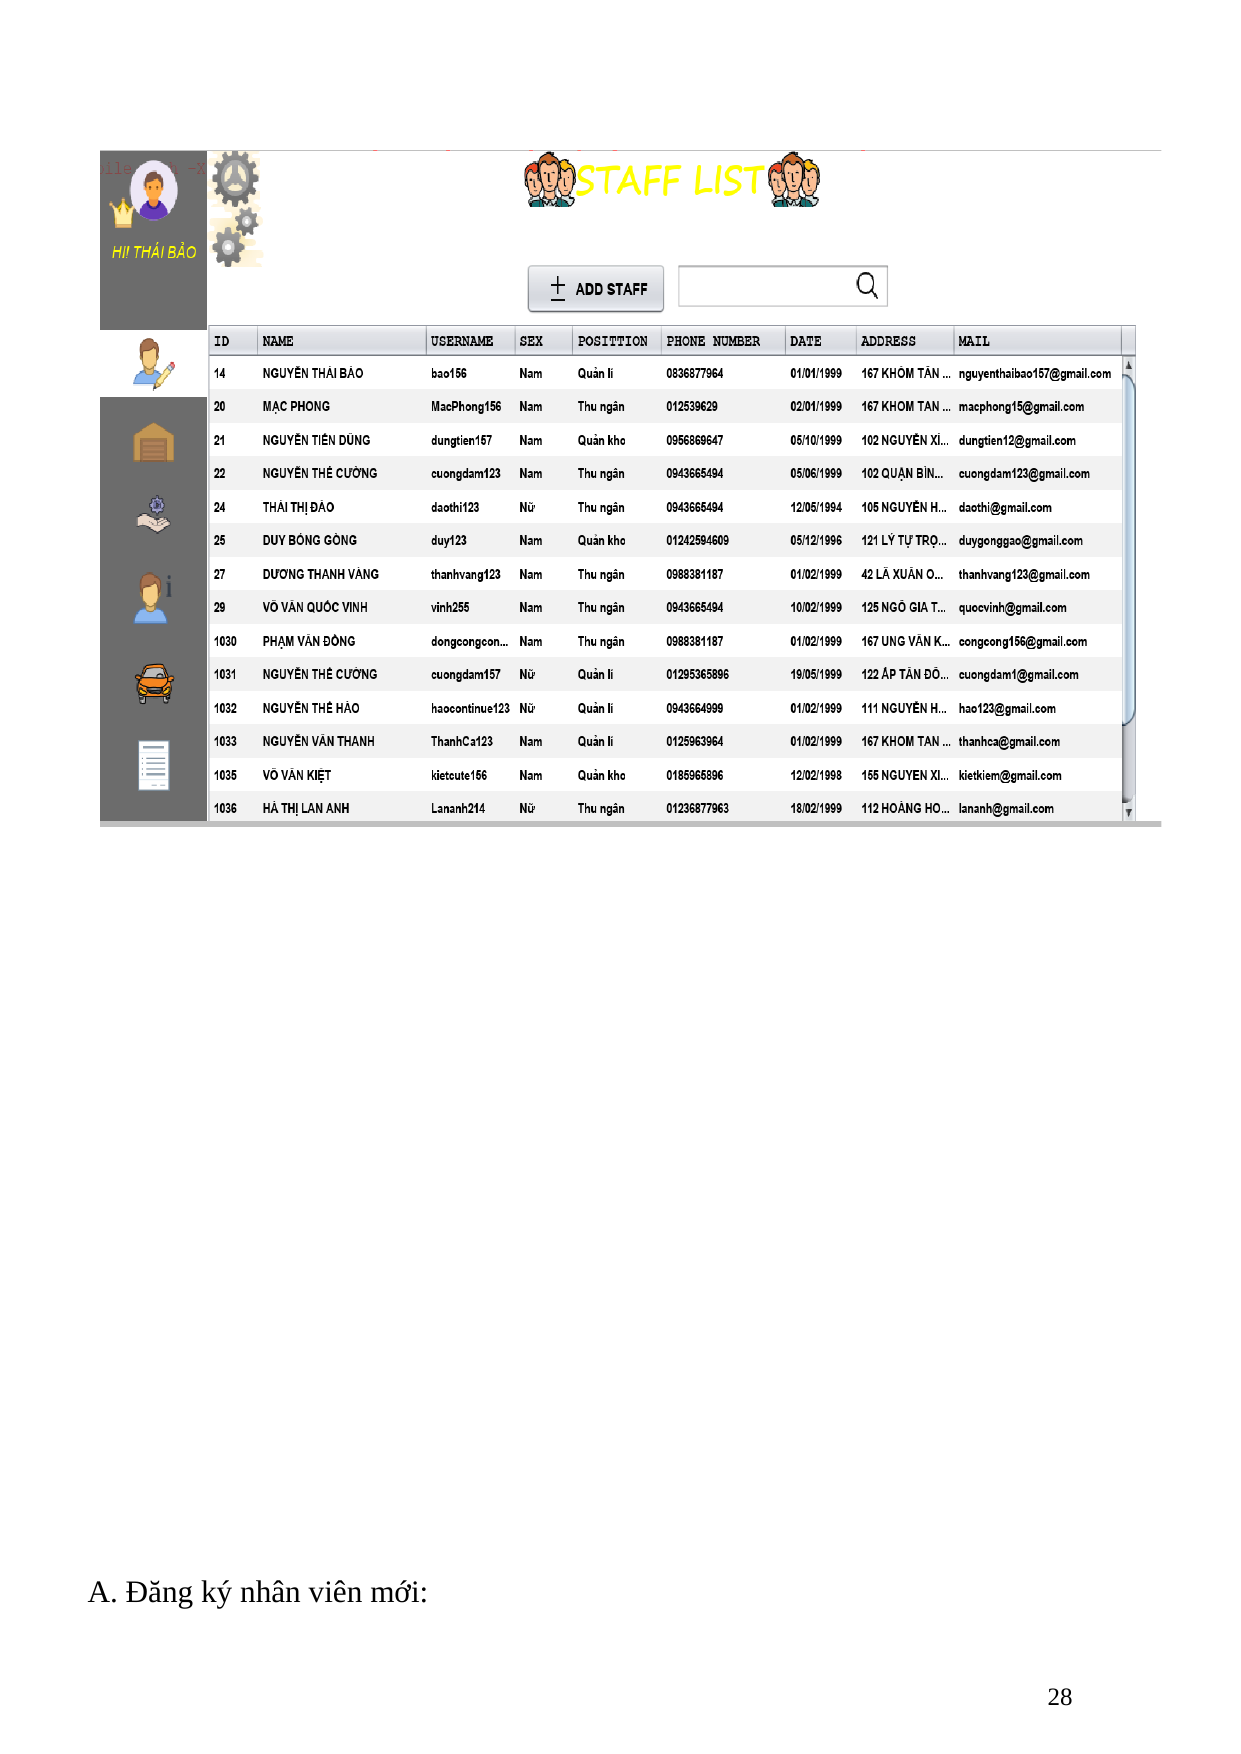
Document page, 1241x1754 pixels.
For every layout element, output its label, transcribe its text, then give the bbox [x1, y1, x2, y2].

list Đăng ký nhân viên mới: [87, 1573, 1143, 1609]
picture [100, 150, 1162, 827]
